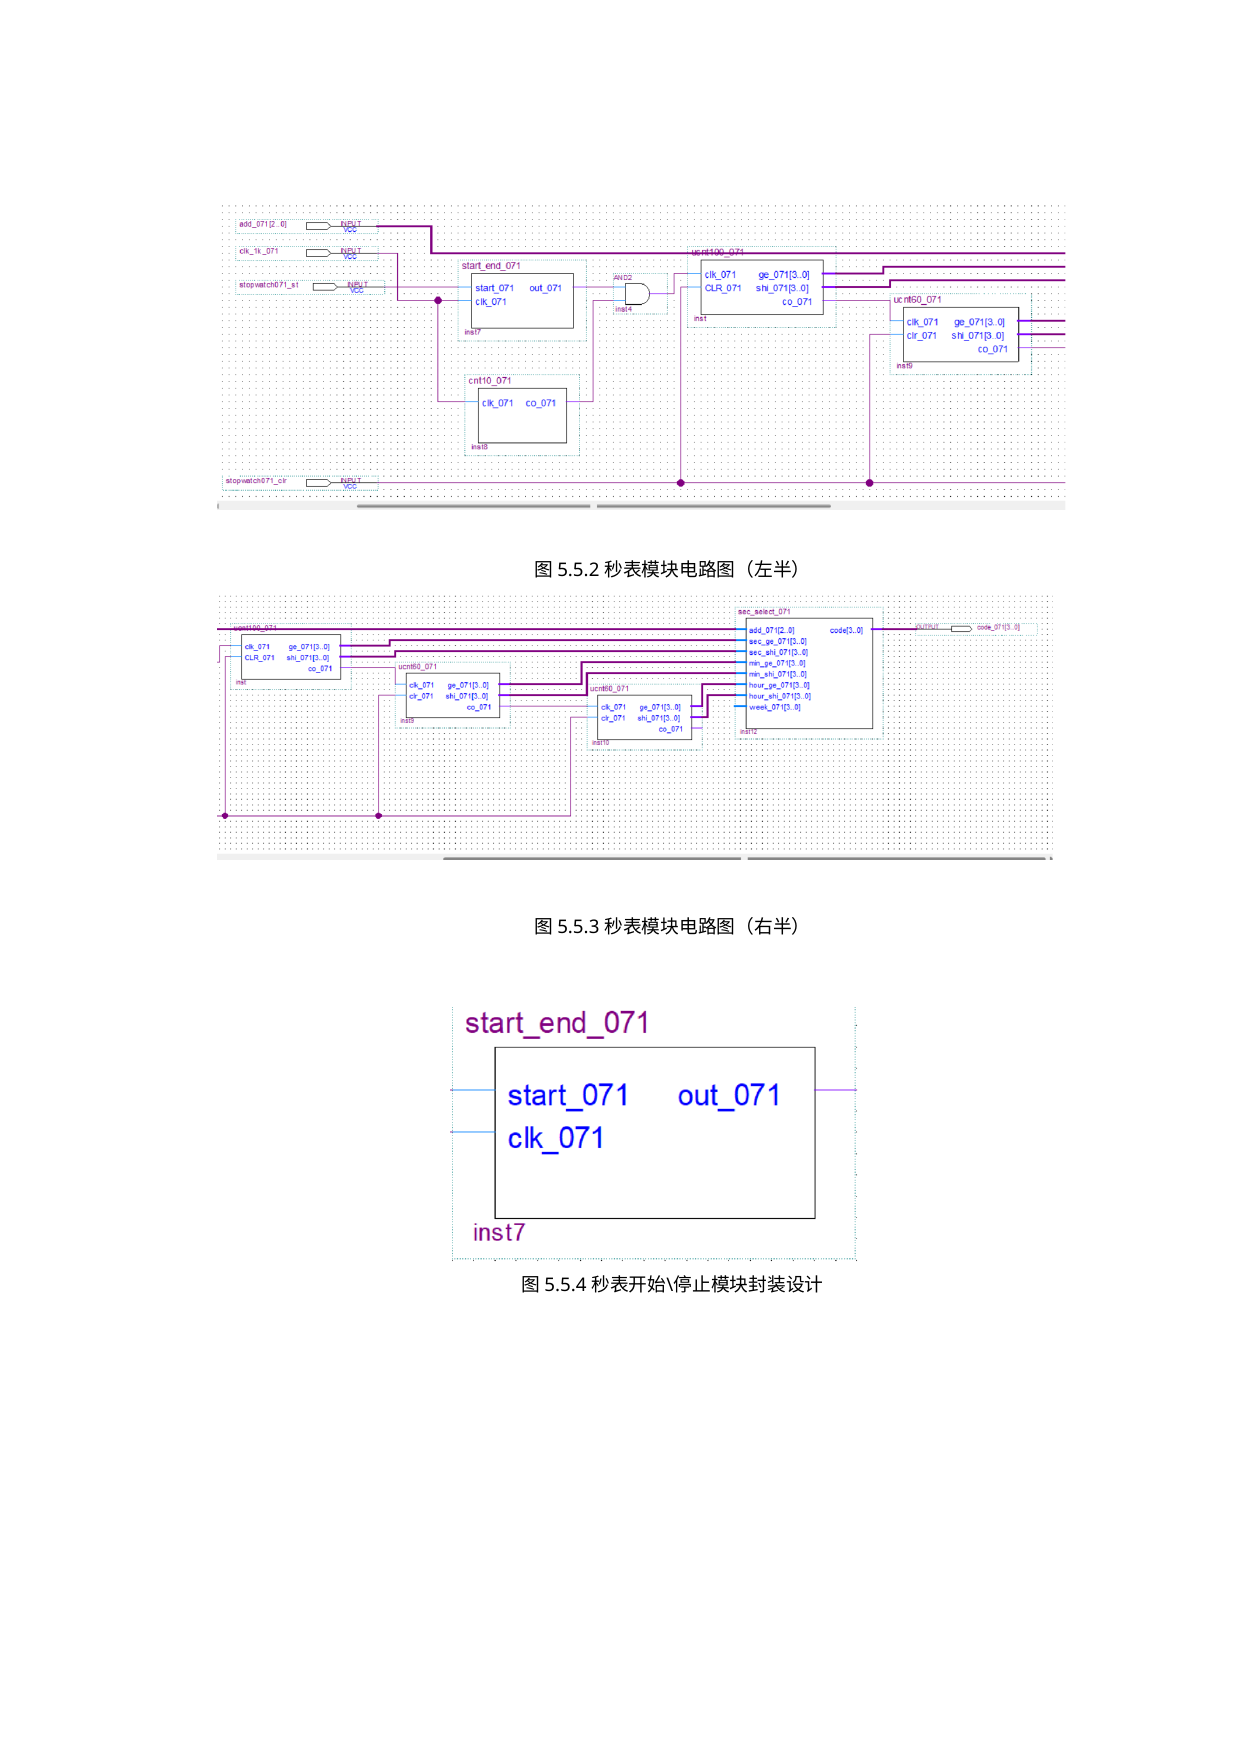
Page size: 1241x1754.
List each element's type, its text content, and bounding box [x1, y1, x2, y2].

text 图5.5.4 秒表开始\停止模块封装设计 [292, 1267, 1053, 1299]
text 图5.5.3 秒表模块电路图（右半） [292, 909, 1053, 942]
text 图5.5.2 秒表模块电路图（左半） [292, 552, 1053, 584]
picture [217, 594, 1053, 860]
picture [217, 205, 1066, 510]
picture [450, 1007, 858, 1266]
